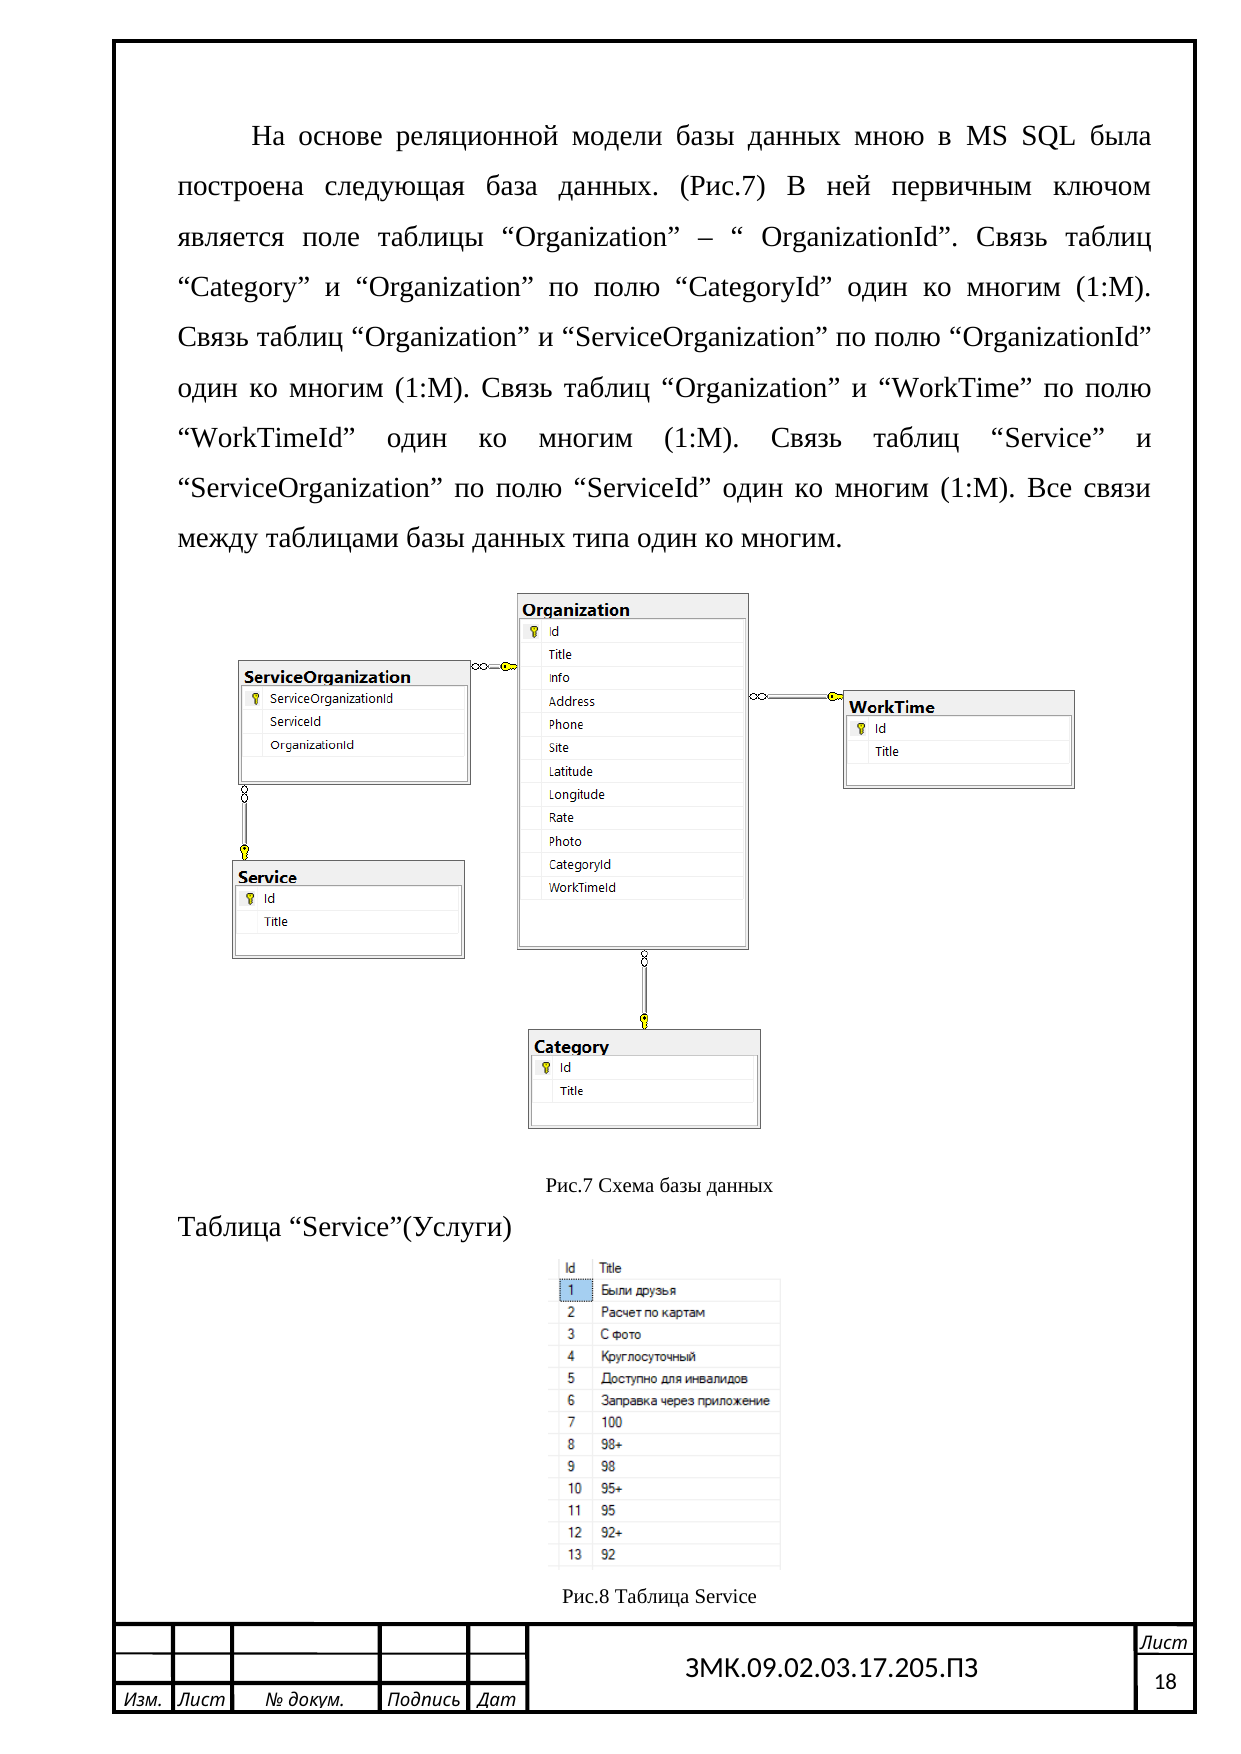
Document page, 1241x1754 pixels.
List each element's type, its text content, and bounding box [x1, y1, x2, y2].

picture [548, 1259, 781, 1570]
text Рис.8 Таблица Service [177, 1584, 1141, 1608]
picture [226, 571, 1103, 1160]
text Таблица “Service”(Услуги) [177, 1209, 1152, 1243]
text Рис.7 Схема базы данных [177, 1173, 1141, 1197]
text На основе реляционной модели базы данных мною в MS SQL была построена следующая база данных. (Рис.7) В ней первичным ключом является поле таблицы “Organization” – “ OrganizationId”. Связь таблиц “Category” и “Organization” по полю “CategoryId” один ко многим (1:М). Связь таблиц “Organization” и “ServiceOrganization” по полю “OrganizationId” один ко многим (1:М). Связь таблиц “Organization” и “WorkTime” по полю “WorkTimeId” один ко многим (1:М). Связь таблиц “Service” и “ServiceOrganization” по полю “ServiceId” один ко многим (1:М). Все связи между таблицами базы данных типа один ко многим. [177, 118, 1152, 554]
